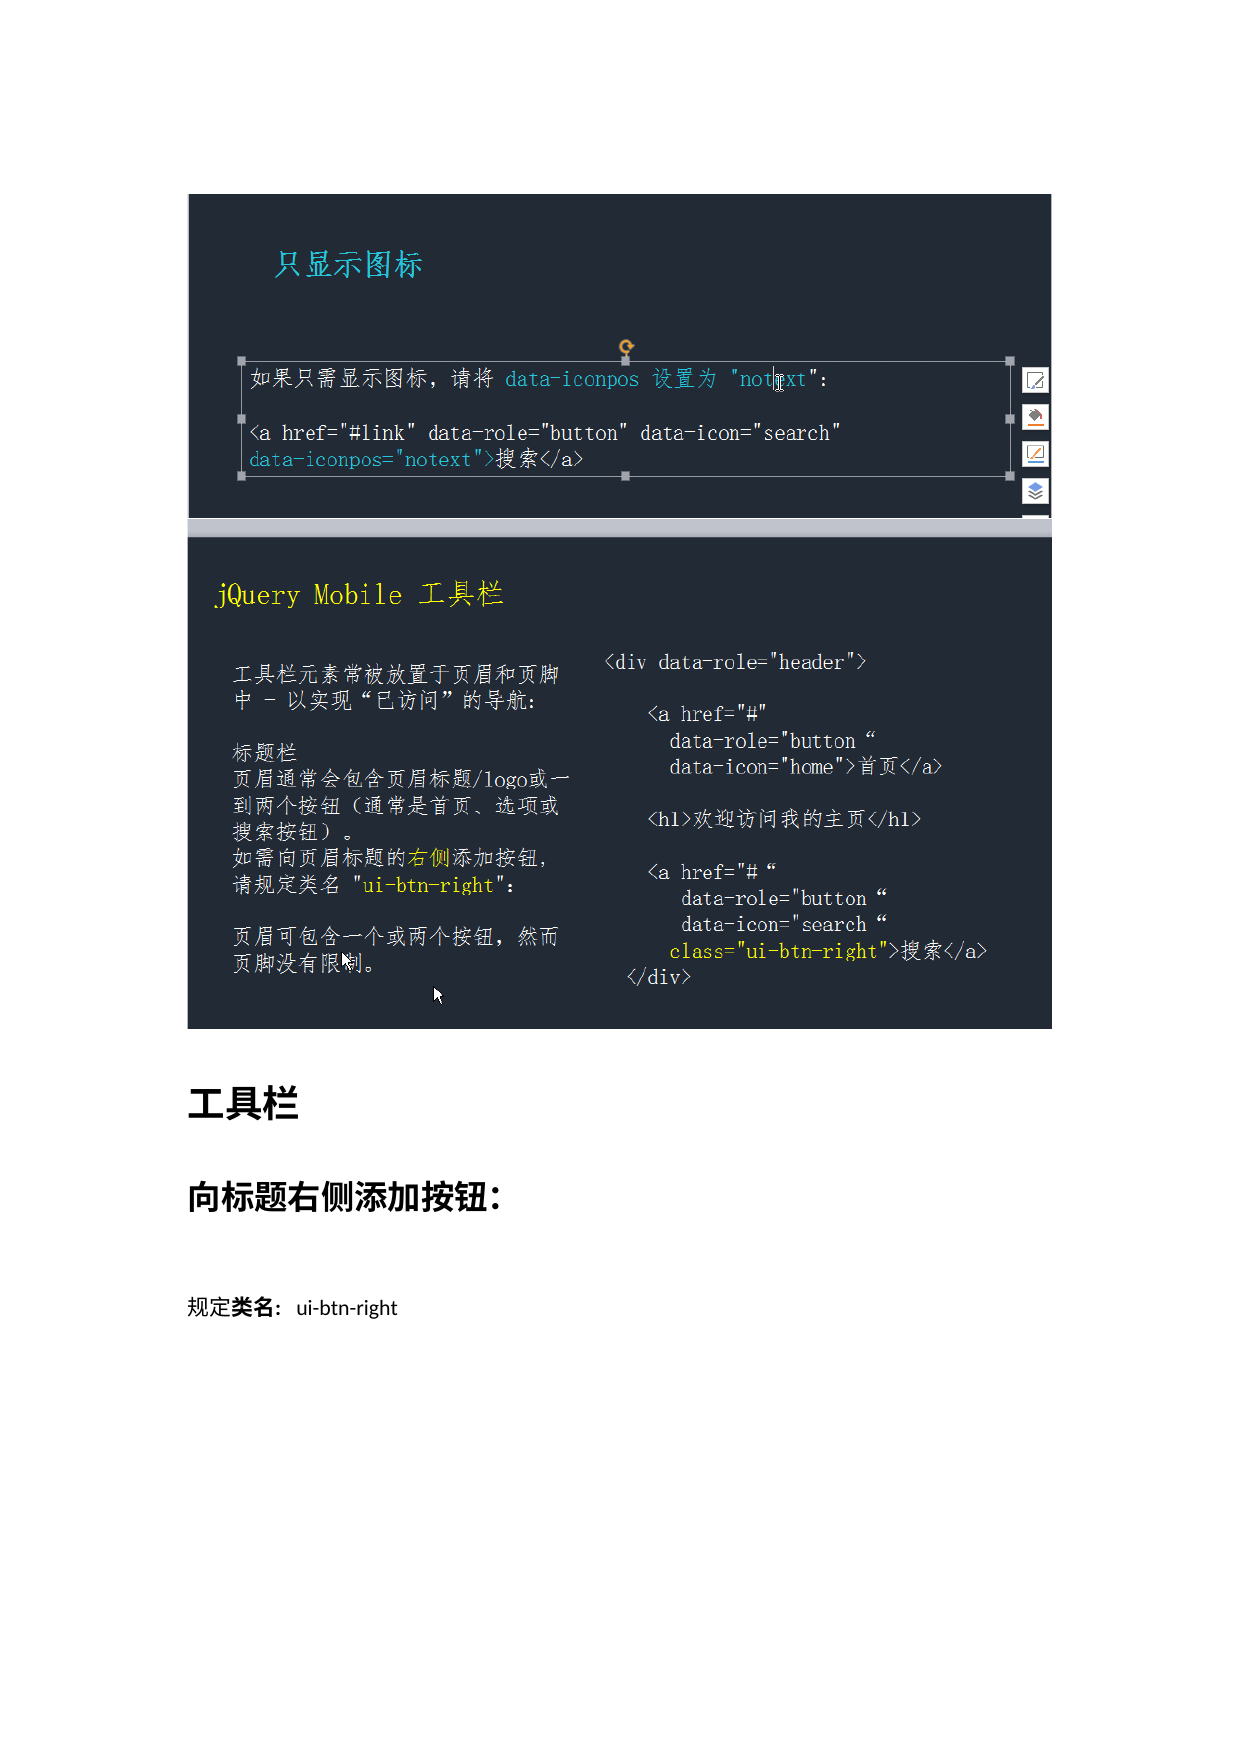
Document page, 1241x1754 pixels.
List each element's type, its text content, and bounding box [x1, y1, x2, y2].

picture [187, 194, 1052, 518]
text 规定类名: ui-btn-right [187, 1289, 1053, 1322]
subtitle 向标题右侧添加按钮： [187, 1163, 1053, 1228]
picture [187, 519, 1052, 1029]
subtitle 工具栏 [187, 1069, 1053, 1134]
